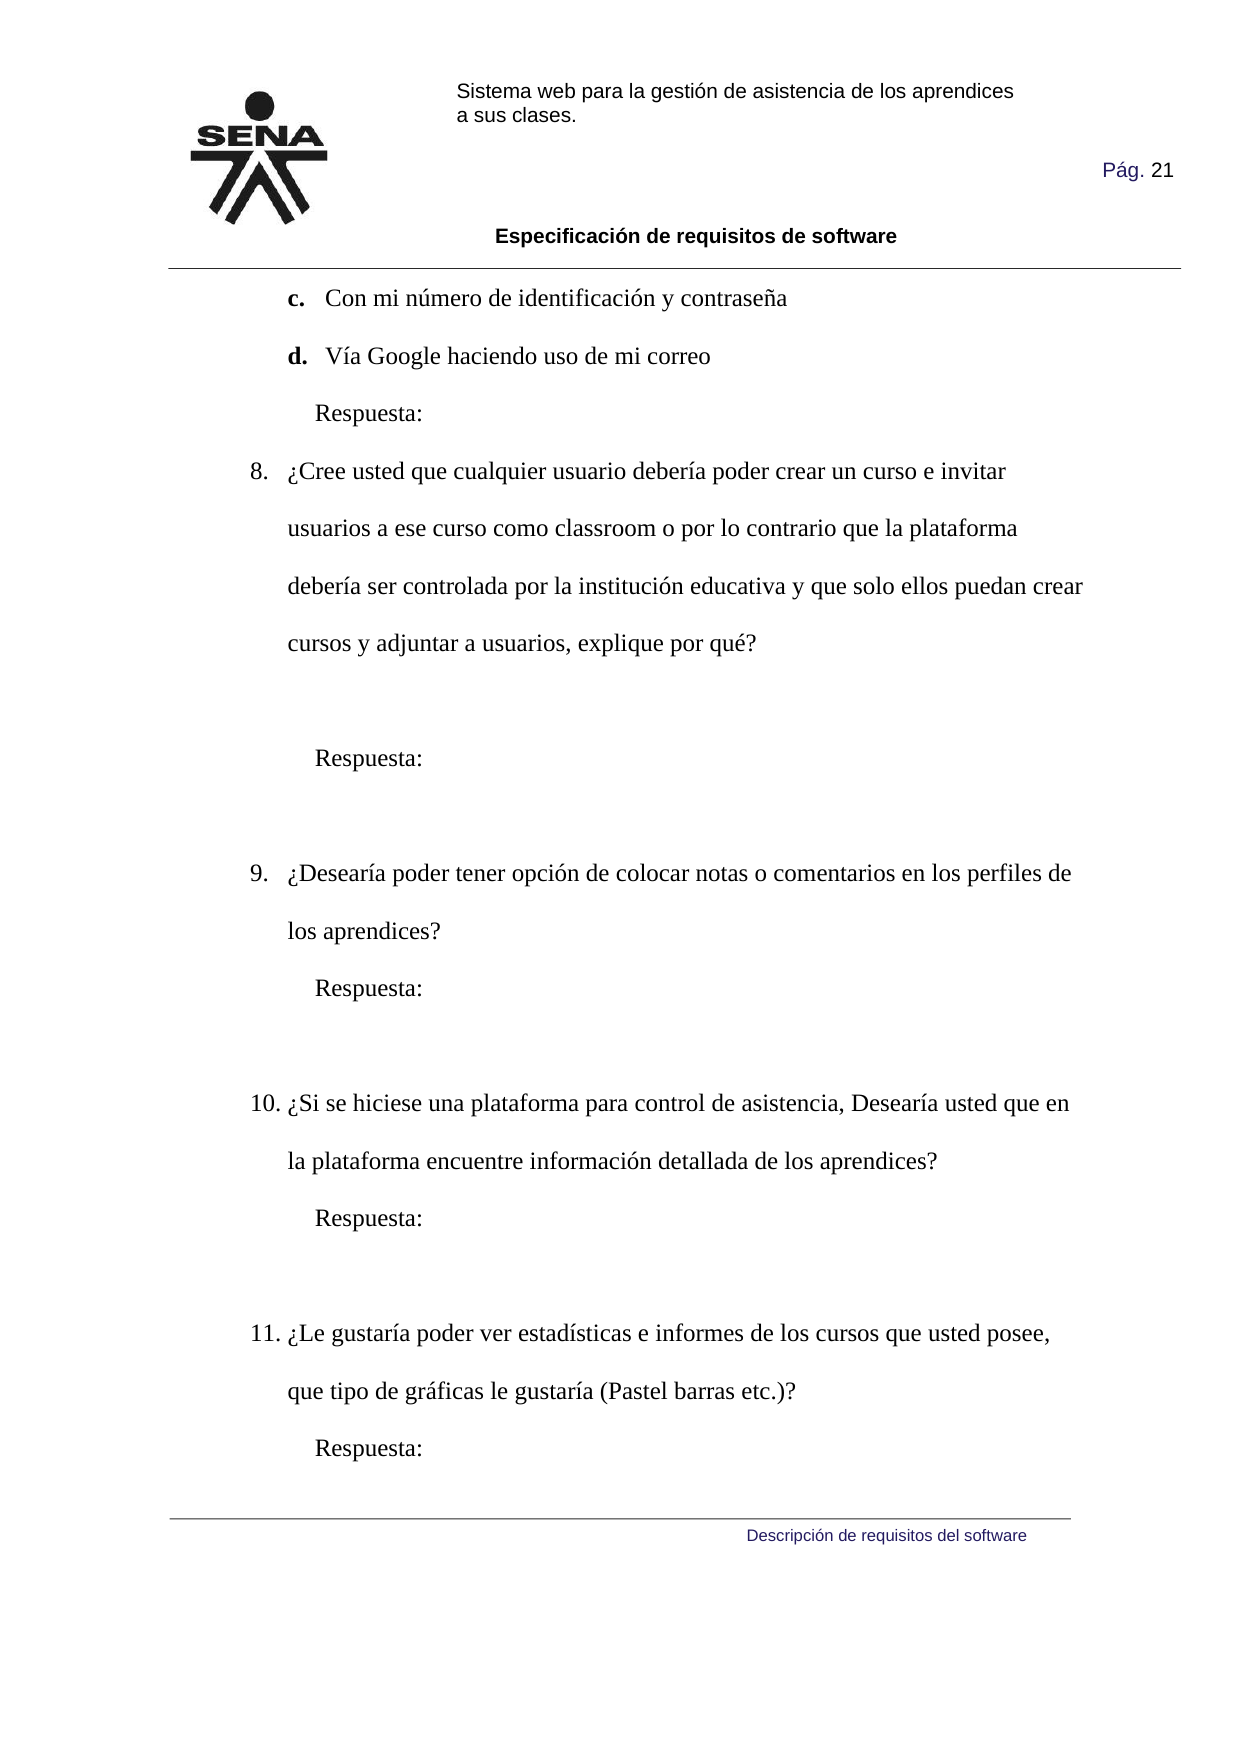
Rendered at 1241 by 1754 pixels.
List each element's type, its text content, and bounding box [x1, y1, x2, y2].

list Respuesta: [314, 398, 1092, 427]
list Respuesta: [314, 1433, 1092, 1462]
list Con mi número de identificación y contraseña [287, 283, 1092, 312]
list Vía Google haciendo uso de mi correo [287, 341, 1092, 370]
list Respuesta: [314, 743, 1092, 772]
list ¿Cree usted que cualquier usuario debería poder crear un curso e invitar usuarios a ese curso como classroom o por lo contrario que la plataforma debería ser controlada por la institución educativa y que solo ellos puedan crear cursos y adjuntar a usuarios, explique por qué? [250, 456, 1092, 657]
list ¿Si se hiciese una plataforma para control de asistencia, Desearía usted que en la plataforma encuentre información detallada de los aprendices? [250, 1088, 1092, 1175]
list Respuesta: [314, 1203, 1092, 1232]
list ¿Desearía poder tener opción de colocar notas o comentarios en los perfiles de los aprendices? [250, 858, 1092, 945]
picture [190, 87, 328, 225]
list Respuesta: [314, 973, 1092, 1002]
list ¿Le gustaría poder ver estadísticas e informes de los cursos que usted posee, que tipo de gráficas le gustaría (Pastel barras etc.)? [250, 1318, 1092, 1405]
